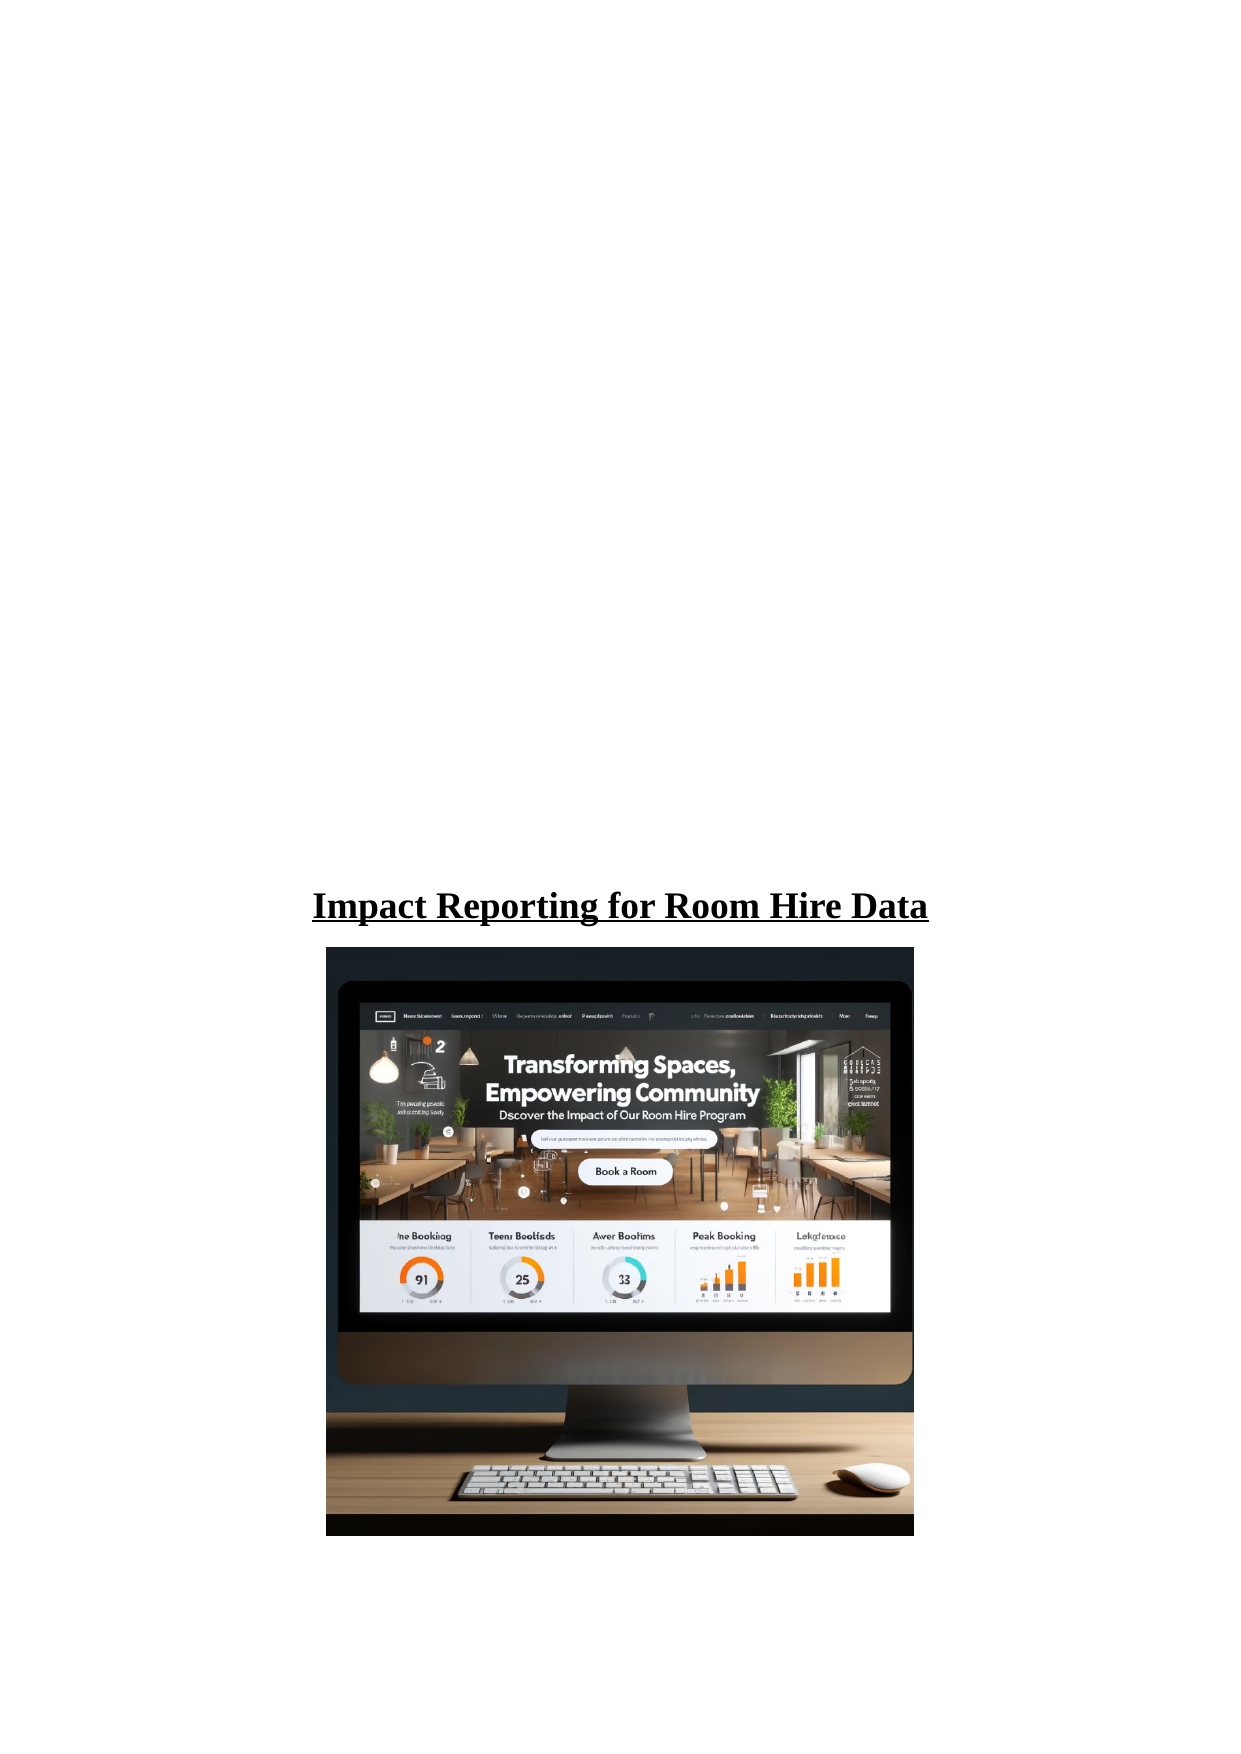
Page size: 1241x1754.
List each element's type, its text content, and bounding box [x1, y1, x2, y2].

text Impact Reporting for Room Hire Data [150, 883, 1090, 926]
picture [326, 947, 914, 1536]
